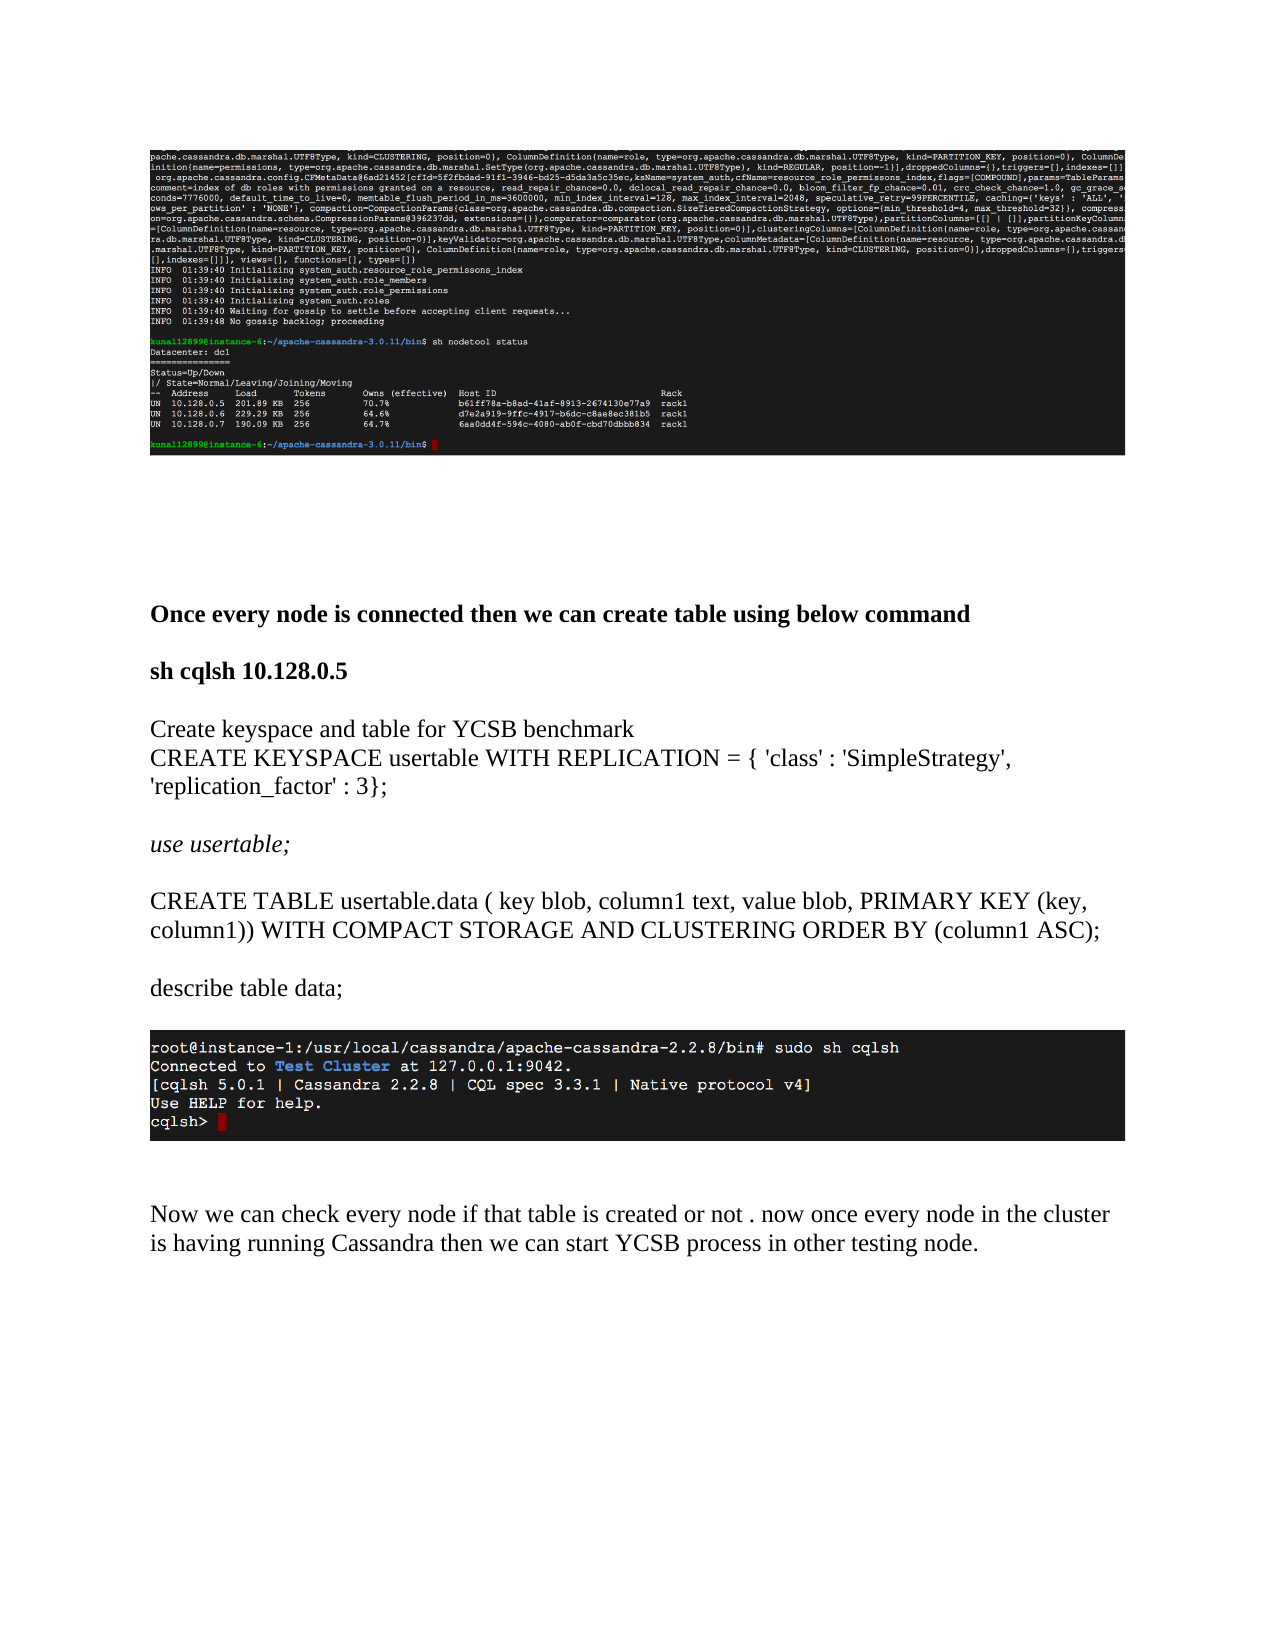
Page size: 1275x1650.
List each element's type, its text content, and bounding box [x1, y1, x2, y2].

text Once every node is connected then we can create table using below command [150, 599, 1125, 628]
picture [150, 1030, 1125, 1142]
text describe table data; [150, 973, 1125, 1001]
picture [150, 150, 1125, 456]
text sh cqlsh 10.128.0.5 [150, 656, 1125, 685]
text Create keyspace and table for YCSB benchmark [150, 714, 1125, 743]
text Now we can check every node if that table is created or not . now once every node in the cluster is having running Cassandra then we can start YCSB process in other testing node. [150, 1199, 1125, 1257]
text use usertable; [150, 829, 1125, 858]
text CREATE KEYSPACE usertable WITH REPLICATION = { 'class' : 'SimpleStrategy', 'replication_factor' : 3}; [150, 743, 1125, 800]
text CREATE TABLE usertable.data ( key blob, column1 text, value blob, PRIMARY KEY (key, column1)) WITH COMPACT STORAGE AND CLUSTERING ORDER BY (column1 ASC); [150, 886, 1125, 944]
